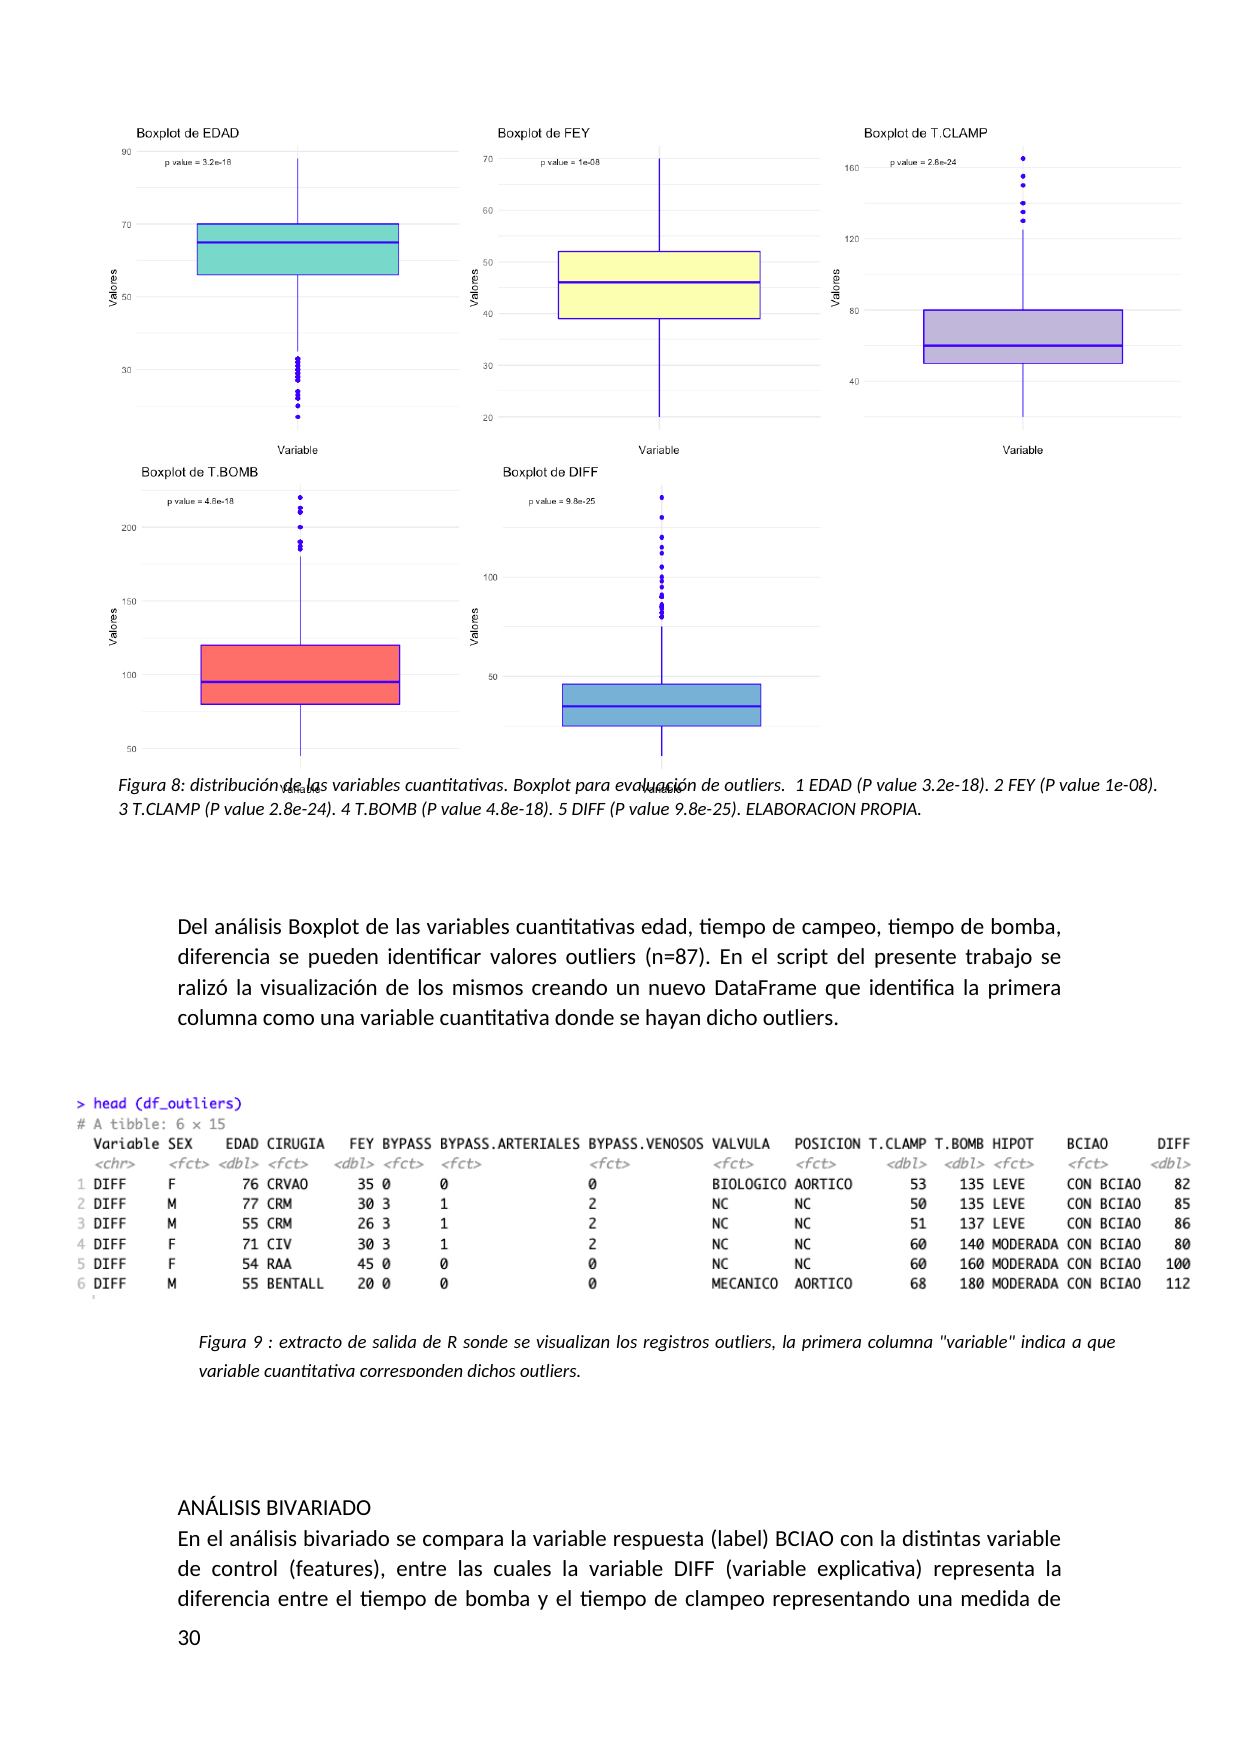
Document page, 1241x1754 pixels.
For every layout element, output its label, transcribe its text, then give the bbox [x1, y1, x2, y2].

picture [103, 122, 1187, 800]
picture [73, 1096, 1207, 1299]
text Del análisis Boxplot de las variables cuantitativas edad, tiempo de campeo, tiempo de bomba, diferencia se pueden identificar valores outliers (n=87). En el script del presente trabajo se ralizó la visualización de los mismos creando un nuevo DataFrame que identifica la primera columna como una variable cuantitativa donde se hayan dicho outliers. [177, 912, 1063, 1031]
subtitle ANÁLISIS BIVARIADO [177, 1493, 1063, 1521]
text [177, 1524, 1063, 1612]
